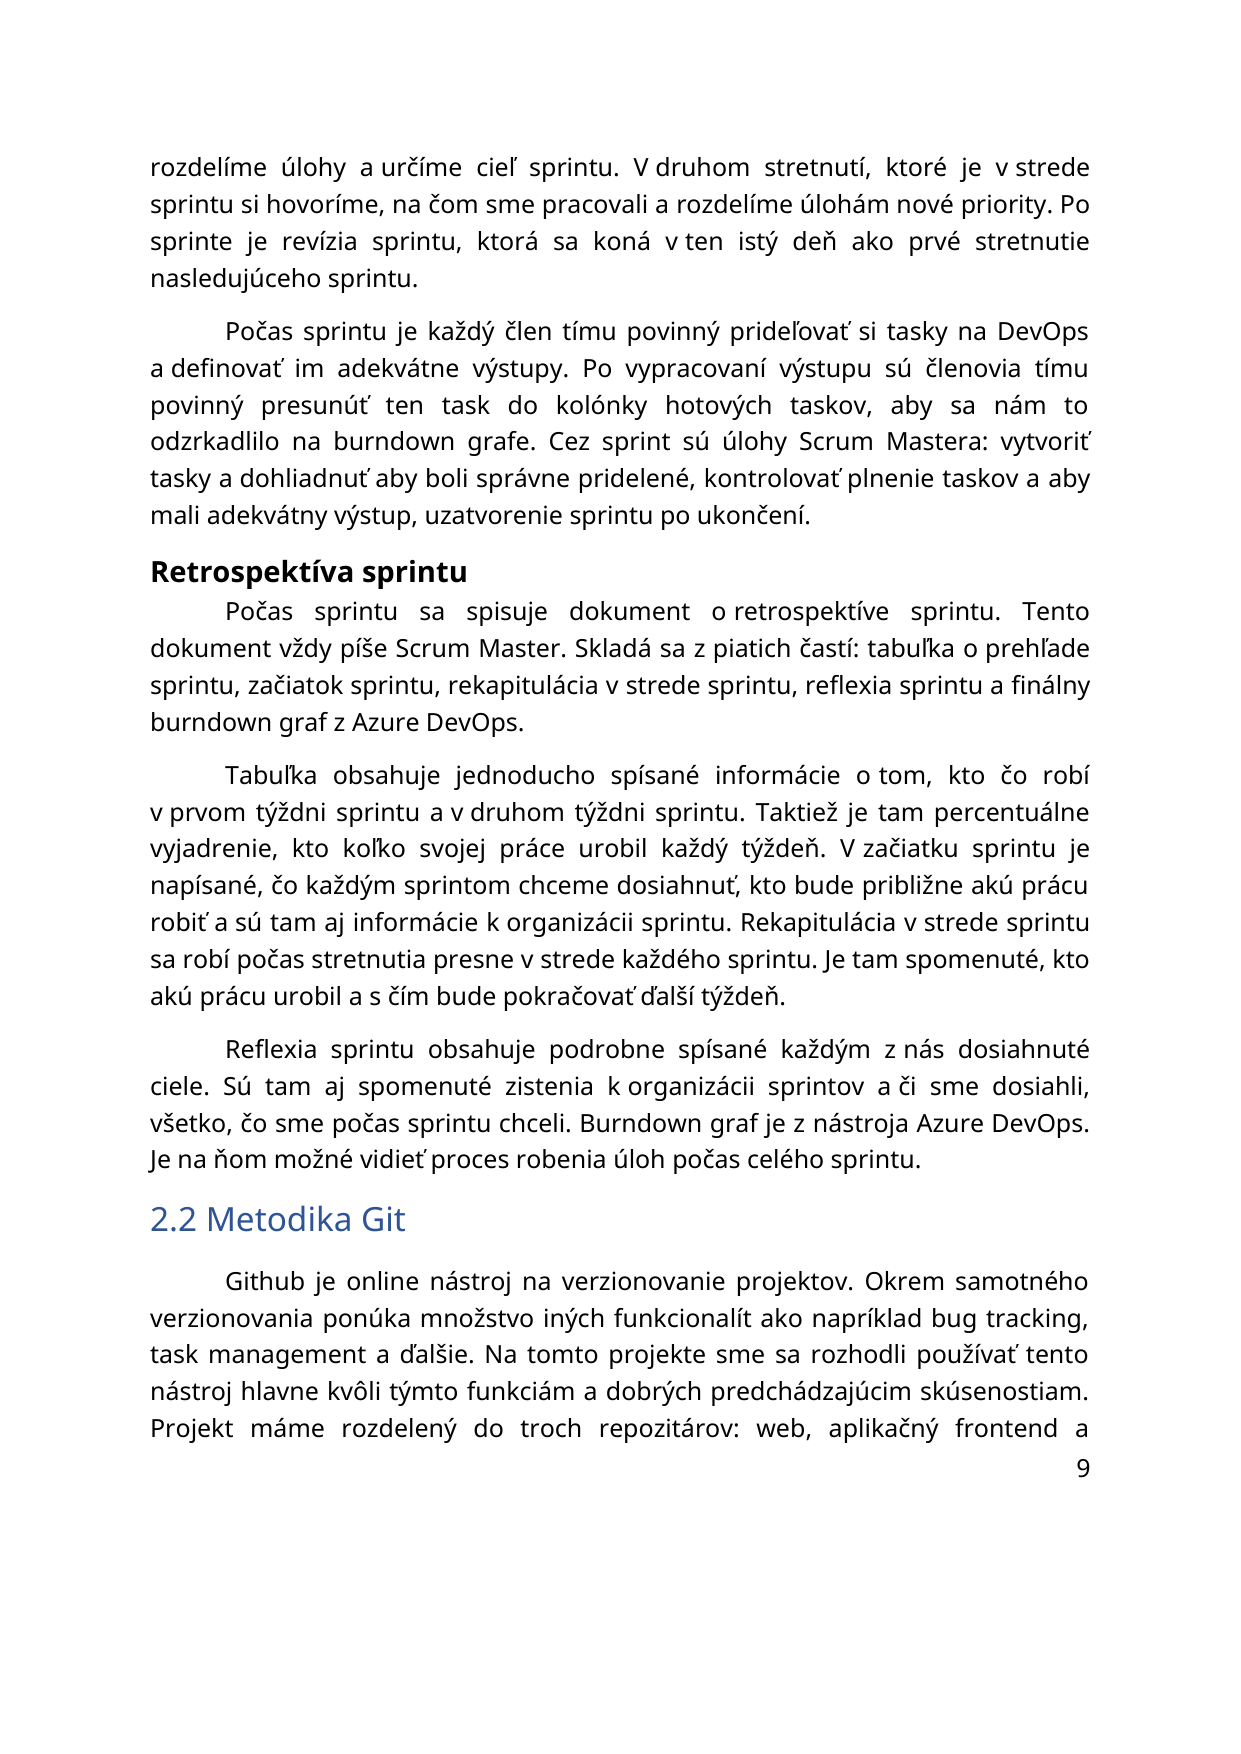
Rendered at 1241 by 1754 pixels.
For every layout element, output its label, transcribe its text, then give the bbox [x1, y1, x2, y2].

subtitle 2.2 Metodika Git [150, 1195, 1090, 1241]
text Reflexia sprintu obsahuje podrobne spísané každým z nás dosiahnuté ciele. Sú tam aj spomenuté zistenia k organizácii sprintov a či sme dosiahli, všetko, čo sme počas sprintu chceli. Burndown graf je z nástroja Azure DevOps. Je na ňom možné vidieť proces robenia úloh počas celého sprintu. [150, 1032, 1090, 1176]
text Tabuľka obsahuje jednoducho spísané informácie o tom, kto čo robí v prvom týždni sprintu a v druhom týždni sprintu. Taktiež je tam percentuálne vyjadrenie, kto koľko svojej práce urobil každý týždeň. V začiatku sprintu je napísané, čo každým sprintom chceme dosiahnuť, kto bude približne akú prácu robiť a sú tam aj informácie k organizácii sprintu. Rekapitulácia v strede sprintu sa robí počas stretnutia presne v strede každého sprintu. Je tam spomenuté, kto akú prácu urobil a s čím bude pokračovať ďalší týždeň. [150, 758, 1090, 1012]
text Počas sprintu je každý člen tímu povinný prideľovať si tasky na DevOps a definovať im adekvátne výstupy. Po vypracovaní výstupu sú členovia tímu povinný presunúť ten task do kolónky hotových taskov, aby sa nám to odzrkadlilo na burndown grafe. Cez sprint sú úlohy Scrum Mastera: vytvoriť tasky a dohliadnuť aby boli správne pridelené, kontrolovať plnenie taskov a aby mali adekvátny výstup, uzatvorenie sprintu po ukončení. [150, 314, 1090, 532]
text Počas sprintu sa spisuje dokument o retrospektíve sprintu. Tento dokument vždy píše Scrum Master. Skladá sa z piatich častí: tabuľka o prehľade sprintu, začiatok sprintu, rekapitulácia v strede sprintu, reflexia sprintu a finálny burndown graf z Azure DevOps. [150, 594, 1090, 738]
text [150, 150, 1090, 294]
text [150, 1263, 1090, 1445]
subtitle Retrospektíva sprintu [150, 551, 1090, 591]
